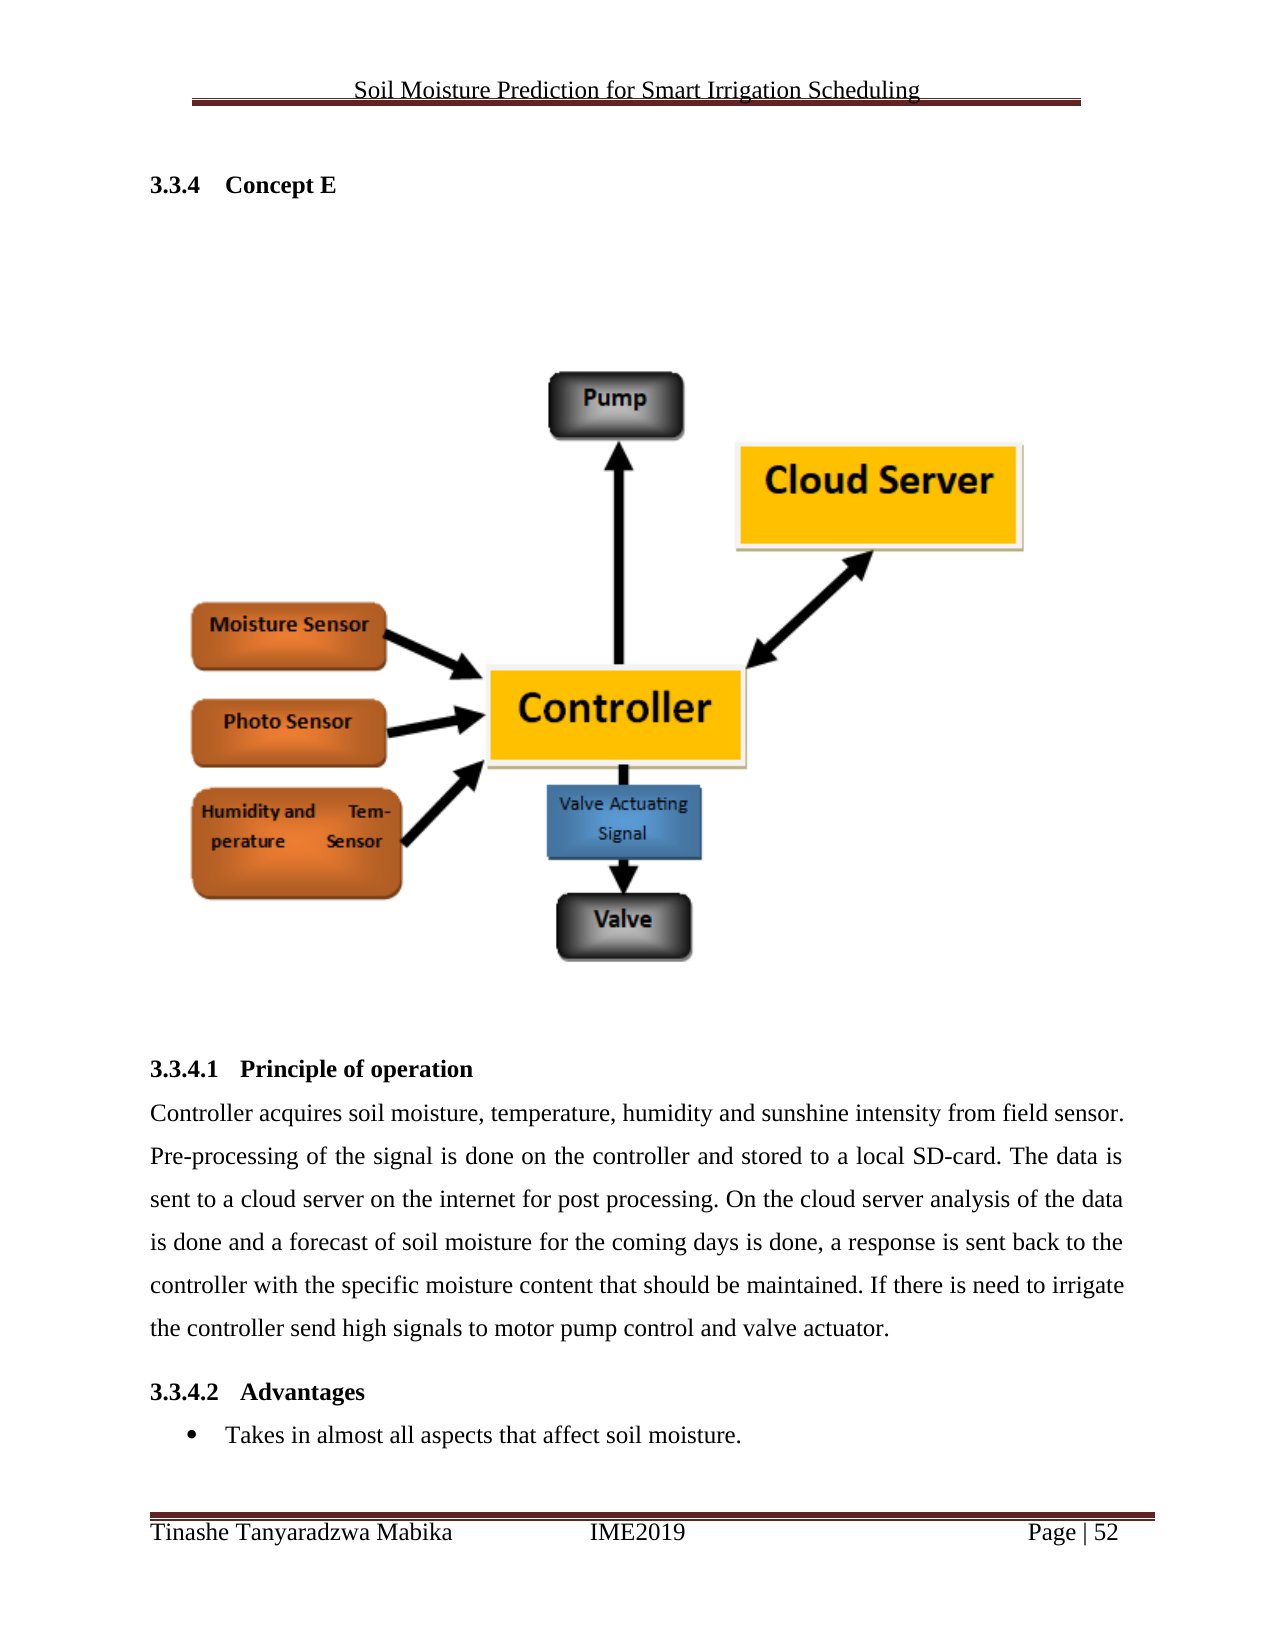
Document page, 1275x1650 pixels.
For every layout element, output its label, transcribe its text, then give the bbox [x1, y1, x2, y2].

picture [150, 238, 1035, 1020]
subtitle Principle of operation [150, 1054, 1125, 1083]
subtitle Concept E [150, 170, 1125, 199]
text Controller acquires soil moisture, temperature, humidity and sunshine intensity from field sensor. Pre-processing of the signal is done on the controller and stored to a local SD-card. The data is sent to a cloud server on the internet for post processing. On the cloud server analysis of the data is done and a forecast of soil moisture for the coming days is done, a response is sent back to the controller with the specific moisture content that should be maintained. If there is need to irrigate the controller send high signals to motor pump control and valve actuator. [150, 1098, 1125, 1342]
list Takes in almost all aspects that affect soil moisture. [187, 1420, 1125, 1449]
subtitle Advantages [150, 1377, 1125, 1406]
